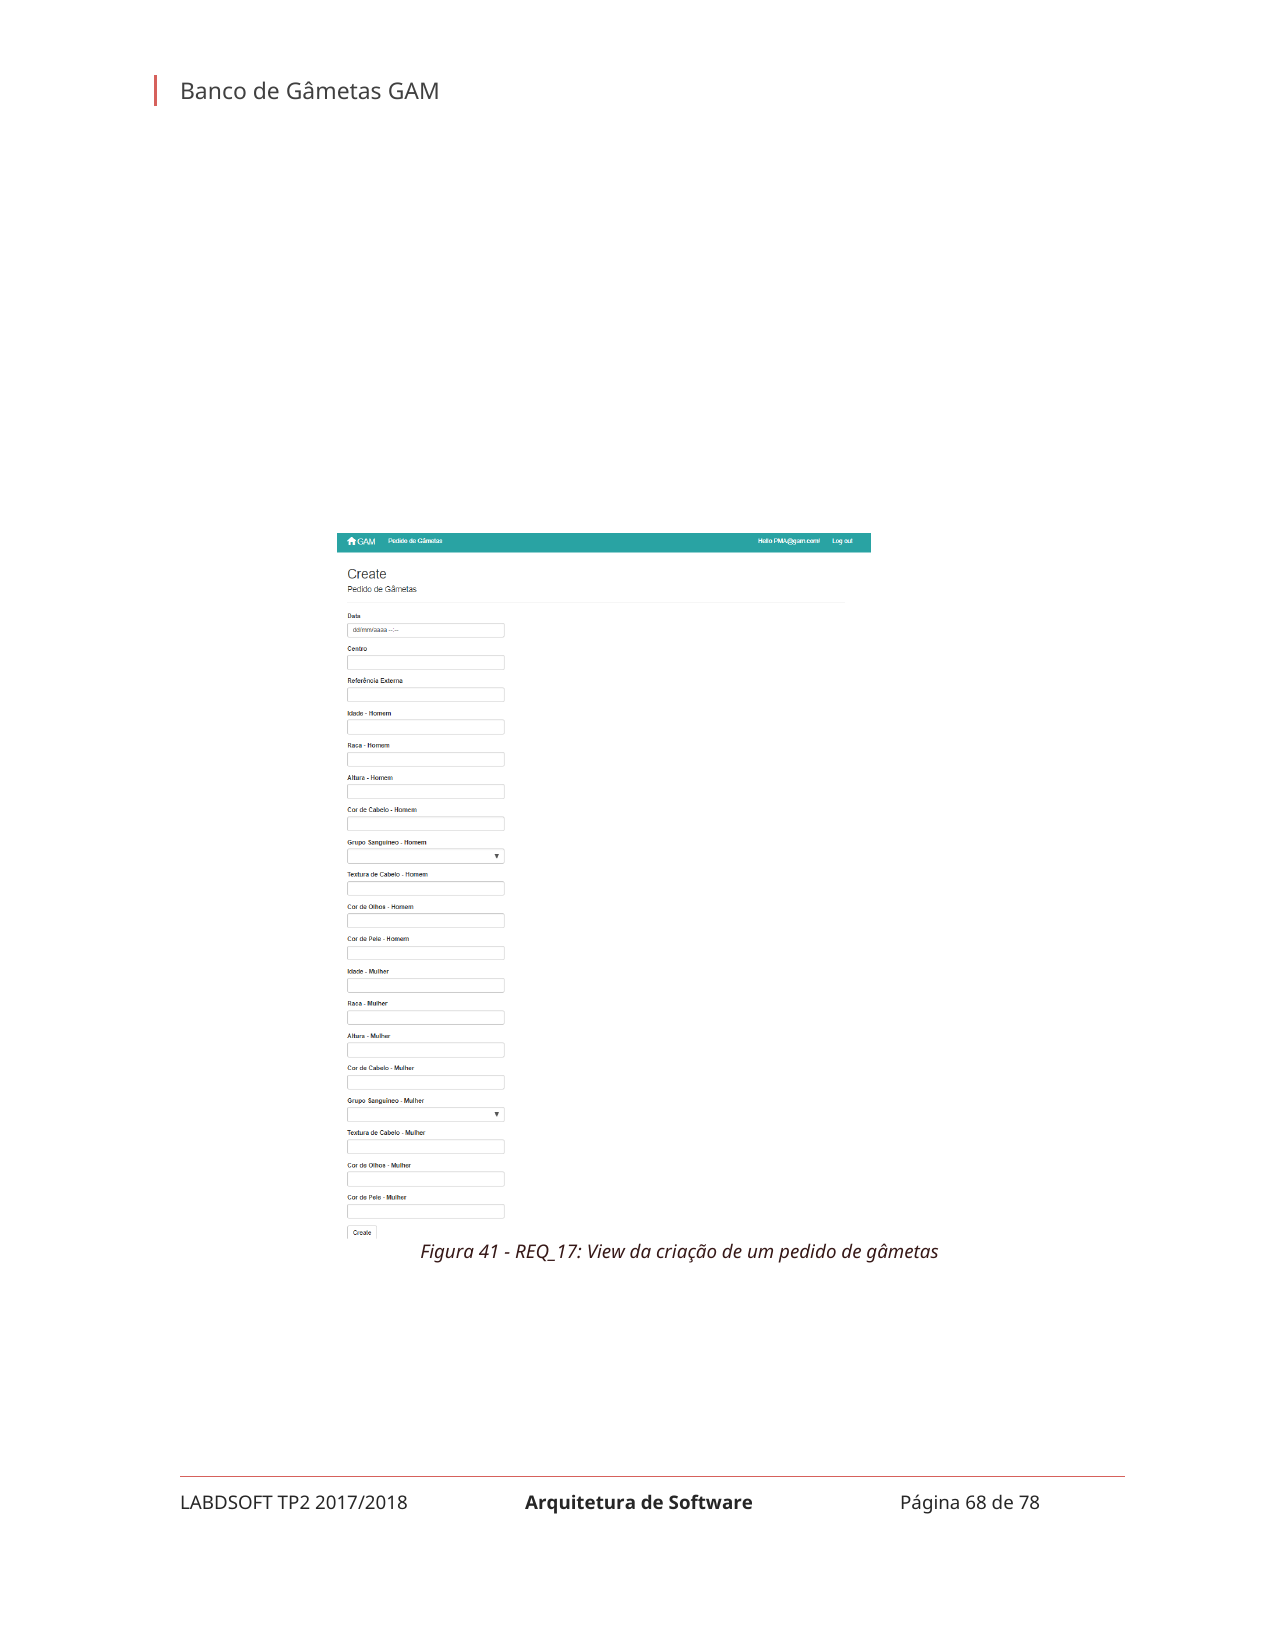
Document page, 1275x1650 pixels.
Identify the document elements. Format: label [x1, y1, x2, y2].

picture [337, 533, 871, 1238]
